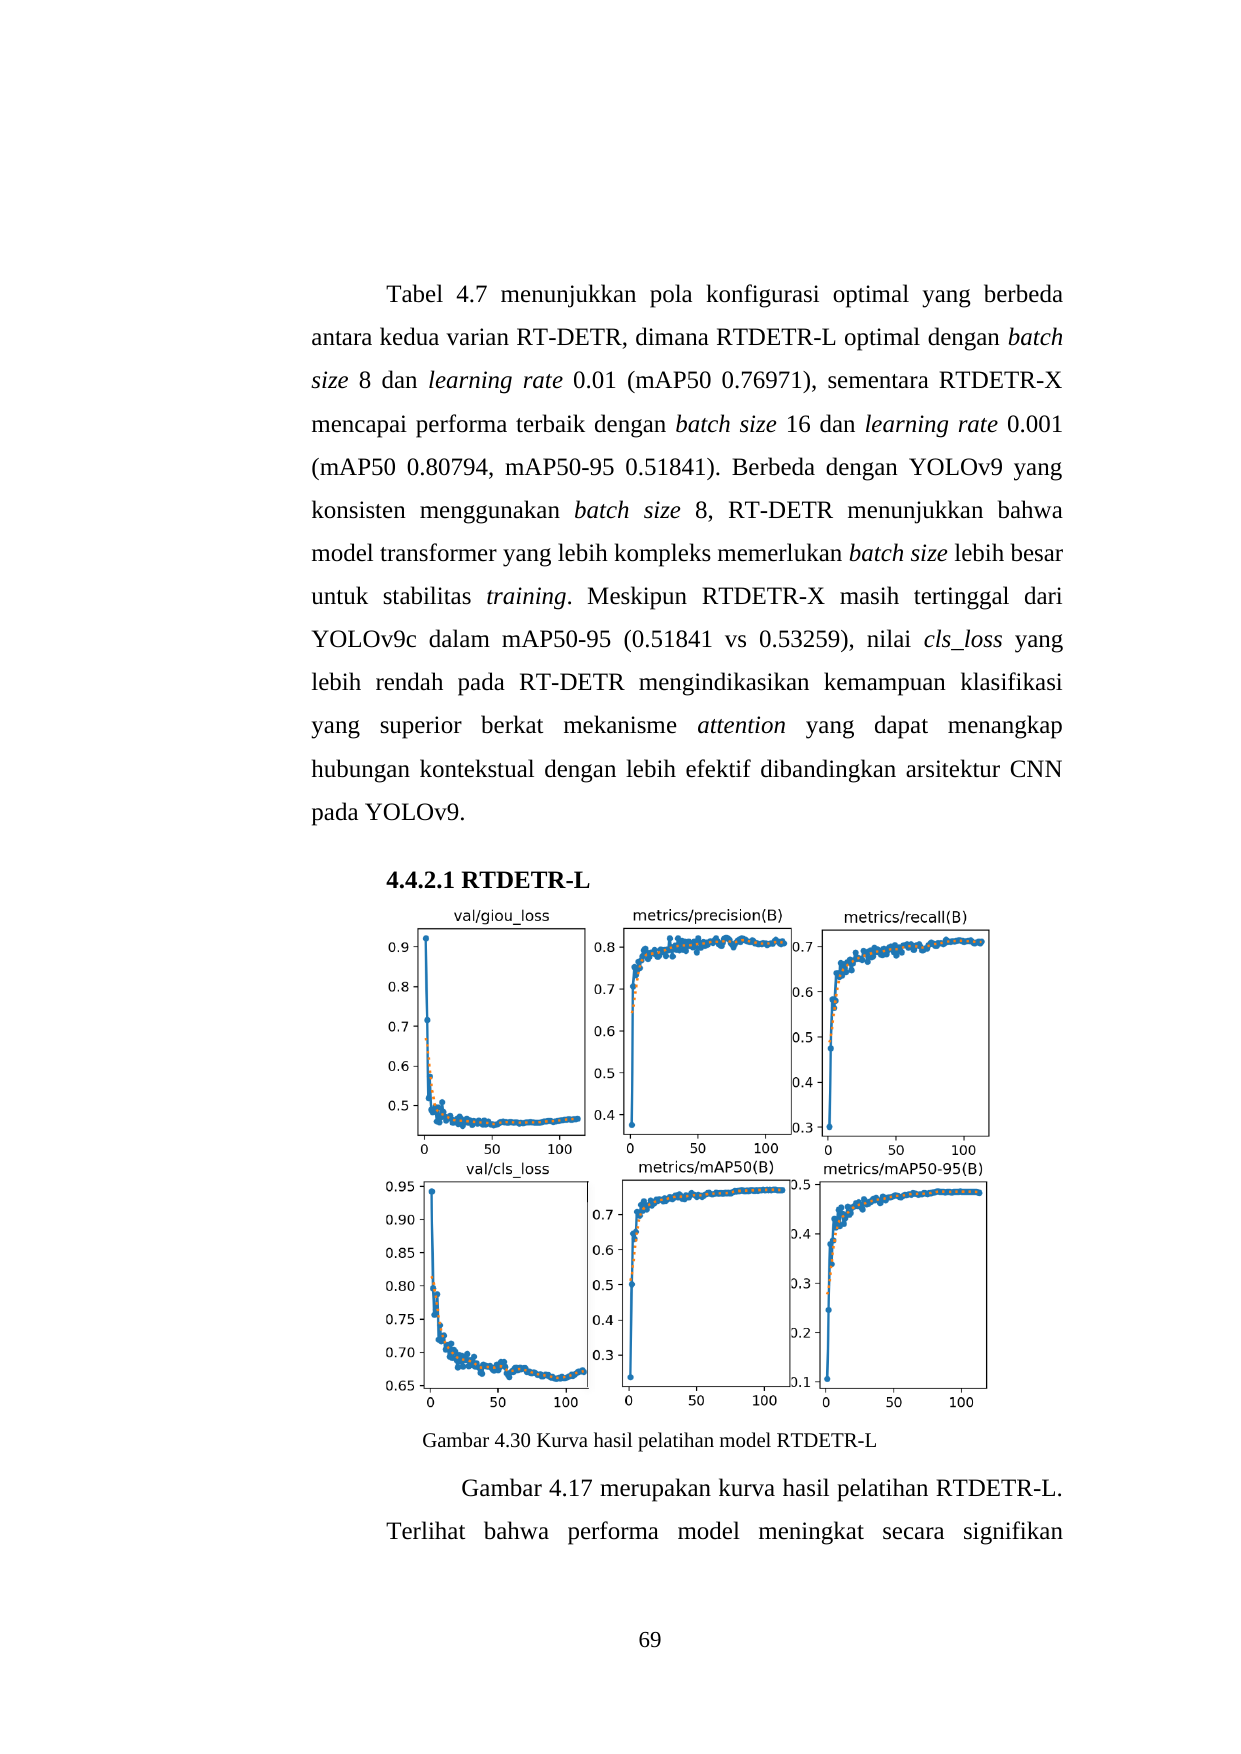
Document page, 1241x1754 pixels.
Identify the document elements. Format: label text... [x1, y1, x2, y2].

text Tabel 4.7 menunjukkan pola konfigurasi optimal yang berbeda antara kedua varian RT-DETR, dimana RTDETR-L optimal dengan batch size 8 dan learning rate 0.01 (mAP50 0.76971), sementara RTDETR-X mencapai performa terbaik dengan batch size 16 dan learning rate 0.001 (mAP50 0.80794, mAP50-95 0.51841). Berbeda dengan YOLOv9 yang konsisten menggunakan batch size 8, RT-DETR menunjukkan bahwa model transformer yang lebih kompleks memerlukan batch size lebih besar untuk stabilitas training. Meskipun RTDETR-X masih tertinggal dari YOLOv9c dalam mAP50-95 (0.51841 vs 0.53259), nilai cls_loss yang lebih rendah pada RT-DETR mengindikasikan kemampuan klasifikasi yang superior berkat mekanisme attention yang dapat menangkap hubungan kontekstual dengan lebih efektif dibandingkan arsitektur CNN pada YOLOv9. [311, 279, 1063, 826]
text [386, 1473, 1063, 1544]
subtitle 4.4.2.1 RTDETR-L [386, 865, 1063, 894]
picture [386, 906, 994, 1414]
